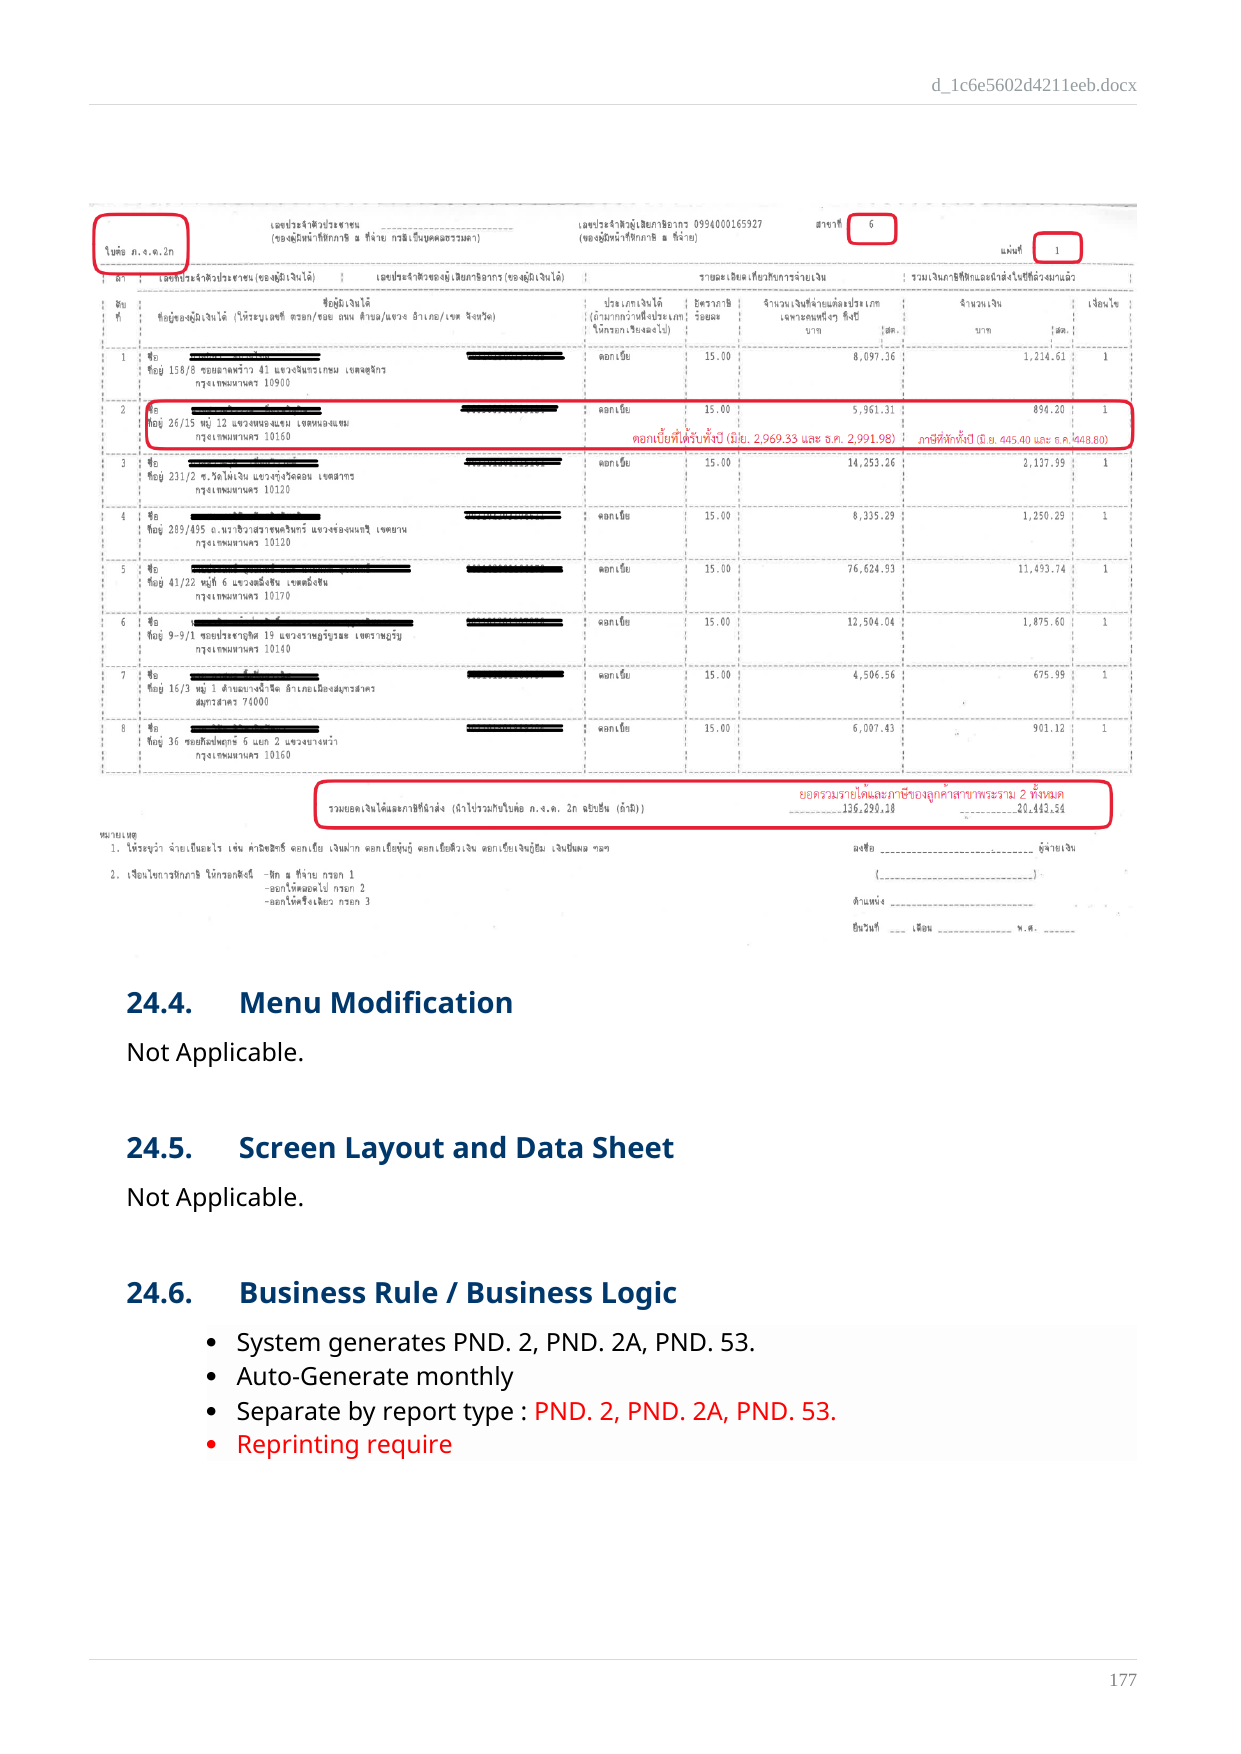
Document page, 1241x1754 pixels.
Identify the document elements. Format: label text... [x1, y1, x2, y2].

subtitle Business Rule / Business Logic [126, 1273, 1137, 1312]
subtitle Screen Layout and Data Sheet [126, 1127, 1137, 1167]
list Separate by report type : PND. 2, PND. 2A, PND. 53. [207, 1393, 1137, 1427]
picture [88, 203, 1137, 958]
list Reprinting require [207, 1427, 1137, 1461]
text Not Applicable. [126, 1034, 1137, 1068]
subtitle Menu Modification [126, 982, 1137, 1022]
list System generates PND. 2, PND. 2A, PND. 53. [207, 1325, 1137, 1359]
text Not Applicable. [126, 1180, 1137, 1214]
list Auto-Generate monthly [207, 1359, 1137, 1393]
